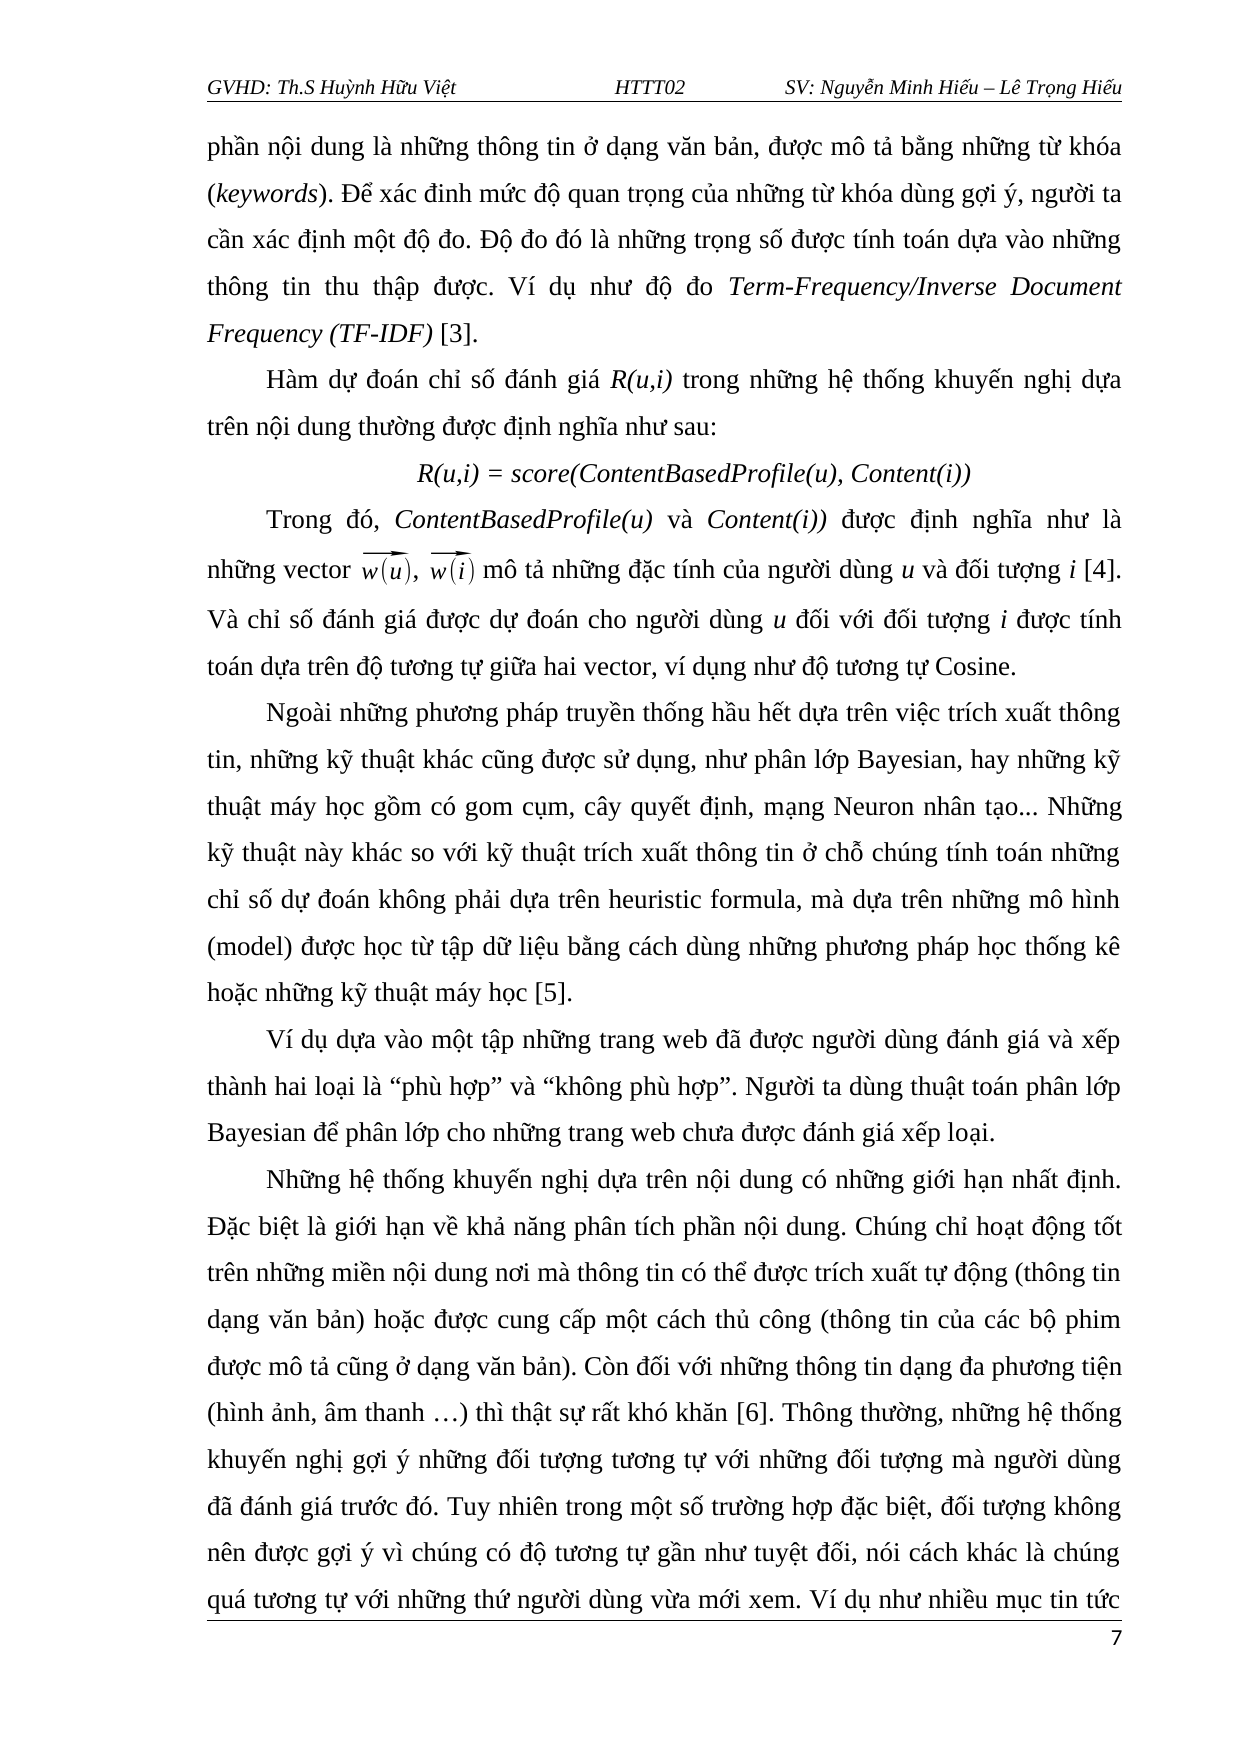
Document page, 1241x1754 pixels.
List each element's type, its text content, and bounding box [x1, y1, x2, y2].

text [207, 1163, 1122, 1614]
text R(u,i) = score(ContentBasedProfile(u), Content(i)) [207, 457, 1122, 488]
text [207, 130, 1122, 348]
text Trong đó, ContentBasedProfile(u) và Content(i)) được định nghĩa như là những vector , mô tả những đặc tính của người dùng u và đối tượng i [4]. Và chỉ số đánh giá được dự đoán cho người dùng u đối với đối tượng i được tính toán dựa trên độ tương tự giữa hai vector, ví dụng như độ tương tự Cosine. [207, 503, 1122, 681]
text Ví dụ dựa vào một tập những trang web đã được người dùng đánh giá và xếp thành hai loại là “phù hợp” và “không phù hợp”. Người ta dùng thuật toán phân lớp Bayesian để phân lớp cho những trang web chưa được đánh giá xếp loại. [207, 1023, 1122, 1148]
text Ngoài những phương pháp truyền thống hầu hết dựa trên việc trích xuất thông tin, những kỹ thuật khác cũng được sử dụng, như phân lớp Bayesian, hay những kỹ thuật máy học gồm có gom cụm, cây quyết định, mạng Neuron nhân tạo... Những kỹ thuật này khác so với kỹ thuật trích xuất thông tin ở chỗ chúng tính toán những chỉ số dự đoán không phải dựa trên heuristic formula, mà dựa trên những mô hình (model) được học từ tập dữ liệu bằng cách dùng những phương pháp học thống kê hoặc những kỹ thuật máy học [5]. [207, 697, 1122, 1008]
text Hàm dự đoán chỉ số đánh giá R(u,i) trong những hệ thống khuyến nghị dựa trên nội dung thường được định nghĩa như sau: [207, 363, 1122, 441]
